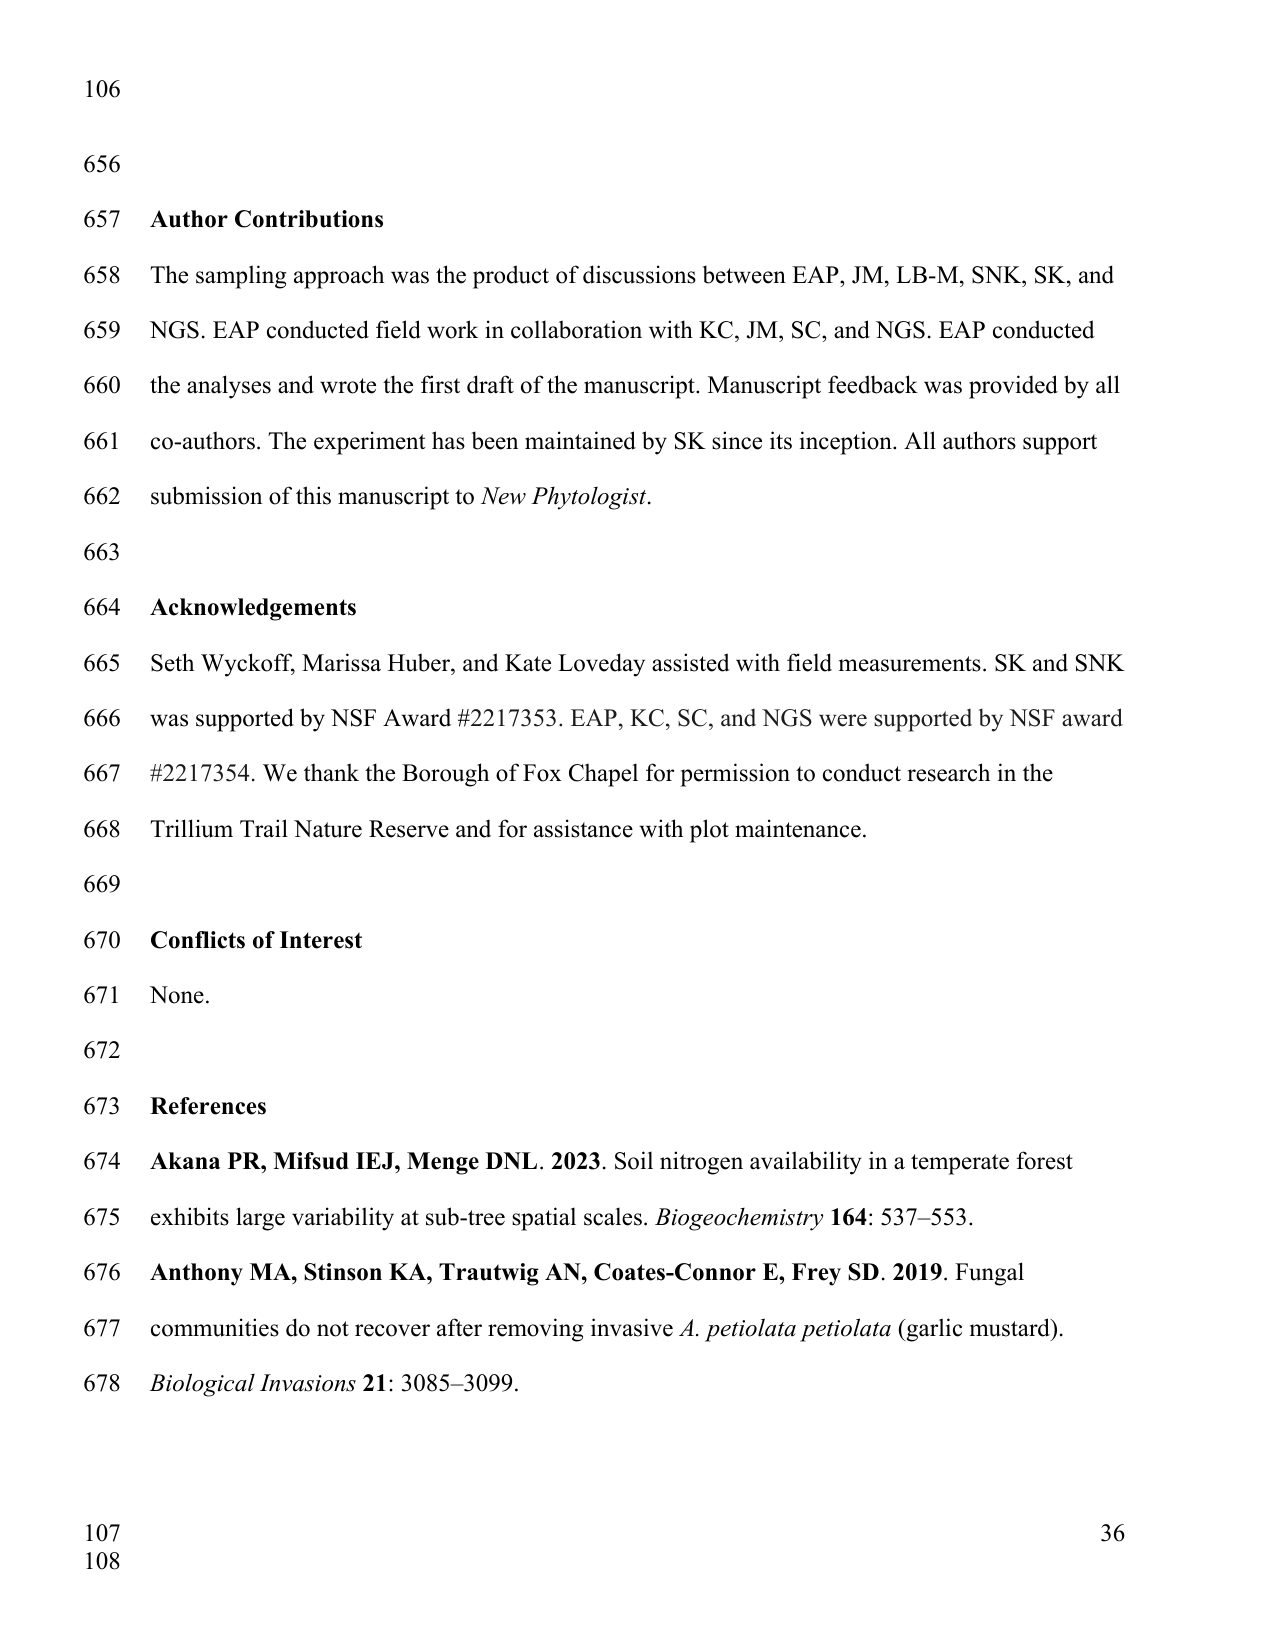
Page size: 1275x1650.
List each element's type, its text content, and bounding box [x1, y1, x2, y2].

text Seth Wyckoff, Marissa Huber, and Kate Loveday assisted with field measurements. SK and SNK was supported by NSF Award #2217353. EAP, KC, SC, and NGS were supported by NSF award #2217354. We thank the Borough of Fox Chapel for permission to conduct research in the Trillium Trail Nature Reserve and for assistance with plot maintenance. [150, 649, 1125, 843]
text The sampling approach was the product of discussions between EAP, JM, LB-M, SNK, SK, and NGS. EAP conducted field work in collaboration with KC, JM, SC, and NGS. EAP conducted the analyses and wrote the first draft of the manuscript. Manuscript feedback was provided by all co-authors. The experiment has been maintained by SK since its inception. All authors support submission of this manuscript to New Phytologist. [150, 261, 1125, 510]
text None. [150, 981, 1125, 1009]
text Anthony MA, Stinson KA, Trautwig AN, Coates-Connor E, Frey SD. 2019. Fungal communities do not recover after removing invasive A. petiolata petiolata (garlic mustard). Biological Invasions 21: 3085–3099. [150, 1258, 1125, 1397]
text Akana PR, Mifsud IEJ, Menge DNL. 2023. Soil nitrogen availability in a temperate forest exhibits large variability at sub-tree spatial scales. Biogeochemistry 164: 537–553. [150, 1147, 1125, 1231]
text Acknowledgements [150, 593, 1125, 621]
text References [150, 1092, 1125, 1120]
text Conflicts of Interest [150, 926, 1125, 953]
text Author Contributions [150, 205, 1125, 233]
